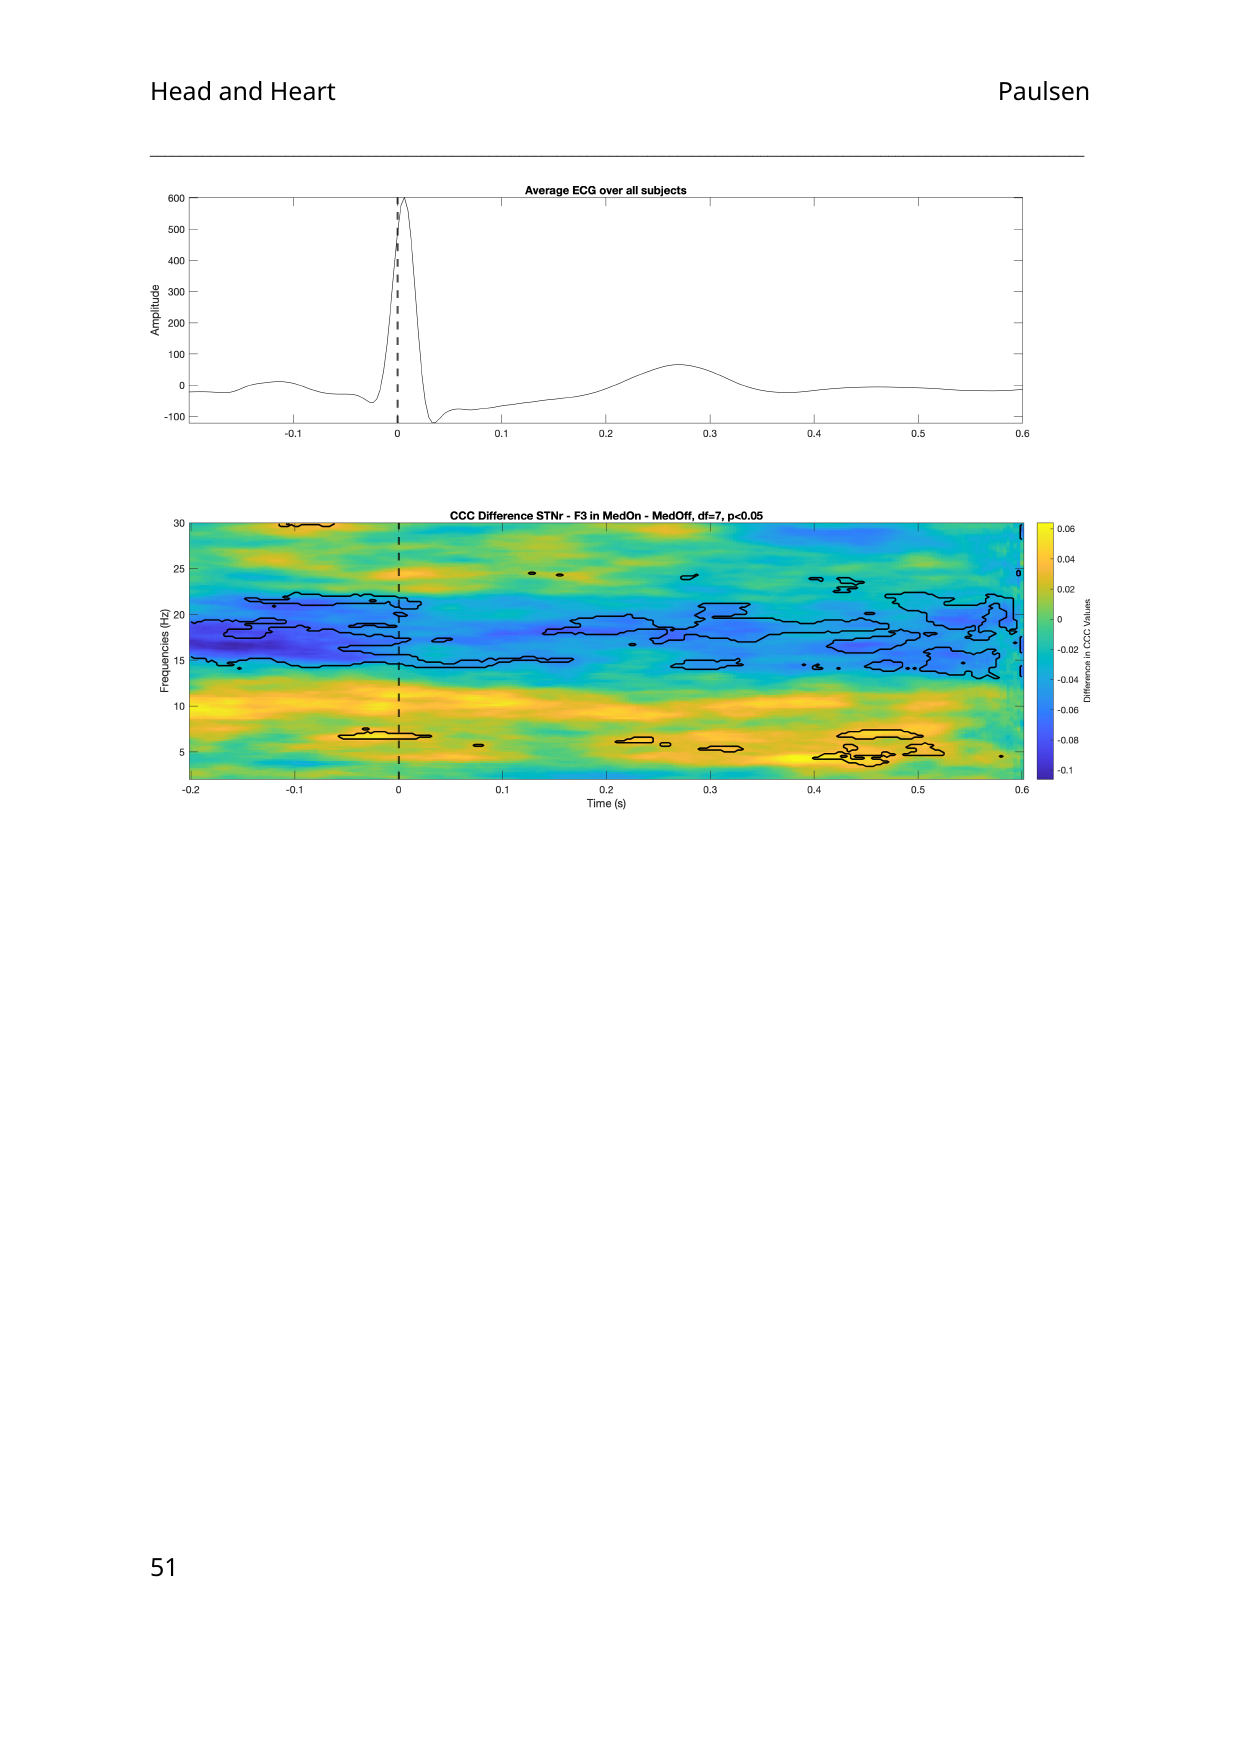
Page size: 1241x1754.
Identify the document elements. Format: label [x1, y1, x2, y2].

picture [150, 186, 1091, 810]
